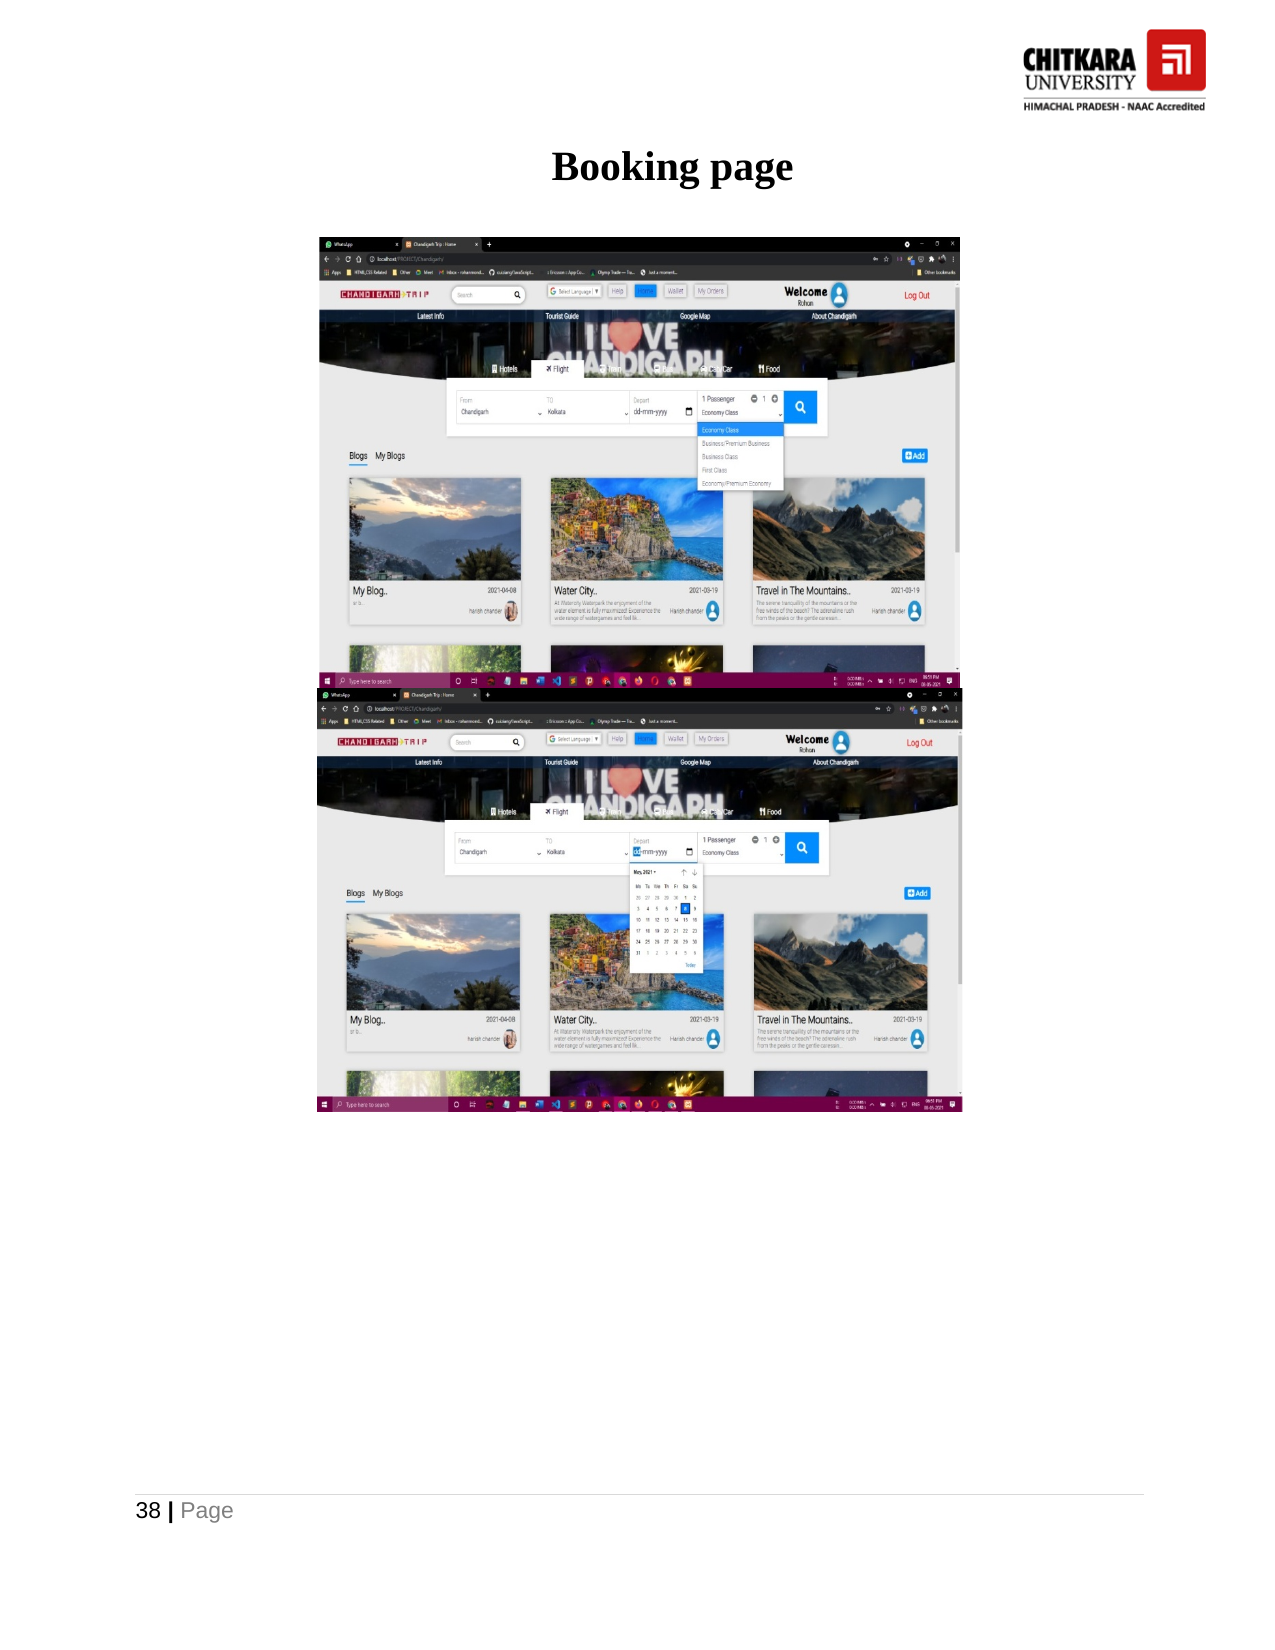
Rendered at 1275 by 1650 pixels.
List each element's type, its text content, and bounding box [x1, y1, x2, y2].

picture [317, 237, 963, 1112]
picture [1023, 29, 1206, 113]
text Booking page [135, 142, 1144, 189]
